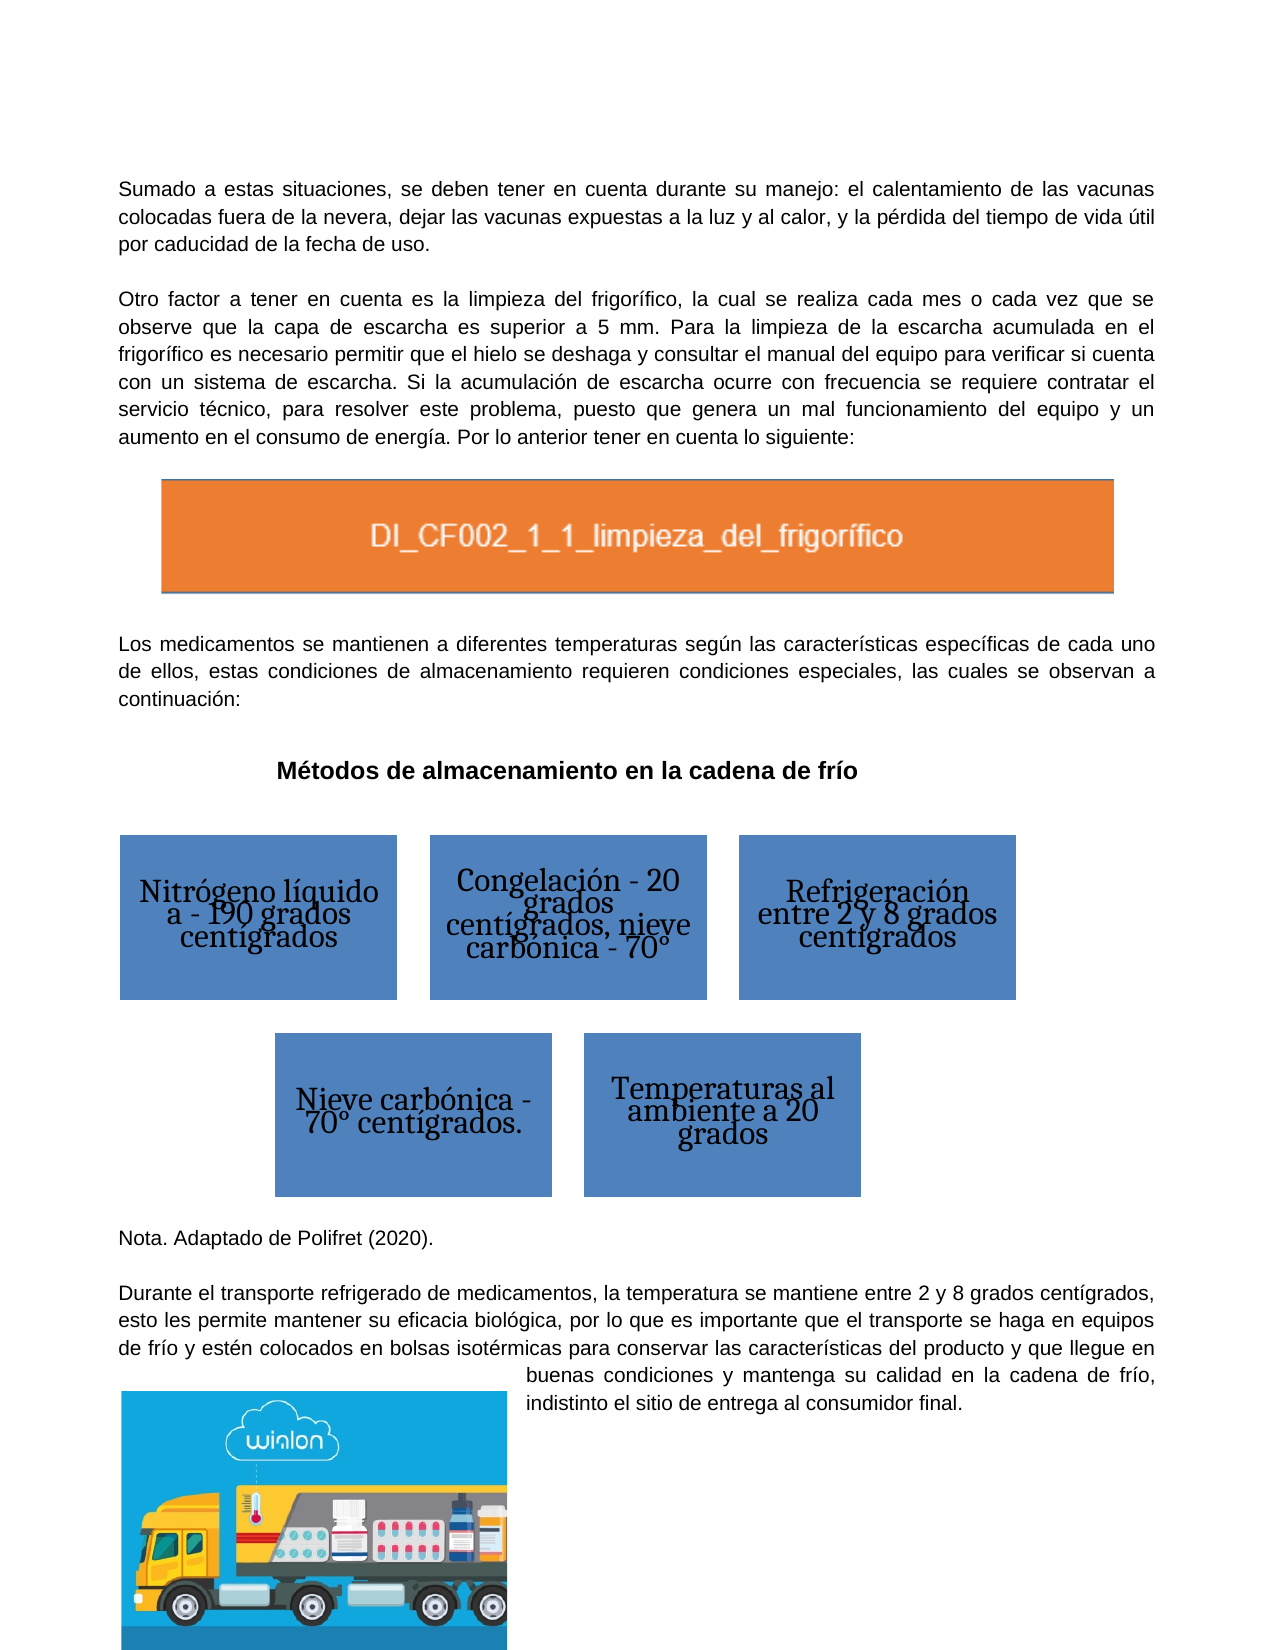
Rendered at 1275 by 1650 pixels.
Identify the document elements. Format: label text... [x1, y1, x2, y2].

text Nota. Adaptado de Polifret (2020). [118, 1226, 1157, 1249]
text Otro factor a tener en cuenta es la limpieza del frigorífico, la cual se realiza cada mes o cada vez que se observe que la capa de escarcha es superior a 5 mm. Para la limpieza de la escarcha acumulada en el frigorífico es necesario permitir que el hielo se deshaga y consultar el manual del equipo para verificar si cuenta con un sistema de escarcha. Si la acumulación de escarcha ocurre con frecuencia se requiere contratar el servicio técnico, para resolver este problema, puesto que genera un mal funcionamiento del equipo y un aumento en el consumo de energía. Por lo anterior tener en cuenta lo siguiente: [118, 287, 1157, 449]
picture [161, 479, 1114, 596]
text Sumado a estas situaciones, se deben tener en cuenta durante su manejo: el calentamiento de las vacunas colocadas fuera de la nevera, dejar las vacunas expuestas a la luz y al calor, y la pérdida del tiempo de vida útil por caducidad de la fecha de uso. [118, 177, 1157, 256]
picture [121, 1400, 508, 1650]
text Los medicamentos se mantienen a diferentes temperaturas según las características específicas de cada uno de ellos, estas condiciones de almacenamiento requieren condiciones especiales, las cuales se observan a continuación: [118, 632, 1157, 711]
text Durante el transporte refrigerado de medicamentos, la temperatura se mantiene entre 2 y 8 grados centígrados, esto les permite mantener su eficacia biológica, por lo que es importante que el transporte se haga en equipos de frío y estén colocados en bolsas isotérmicas para conservar las características del producto y que llegue en buenas condiciones y mantenga su calidad en la cadena de frío, indistinto el sitio de entrega al consumidor final. [118, 1281, 1157, 1414]
